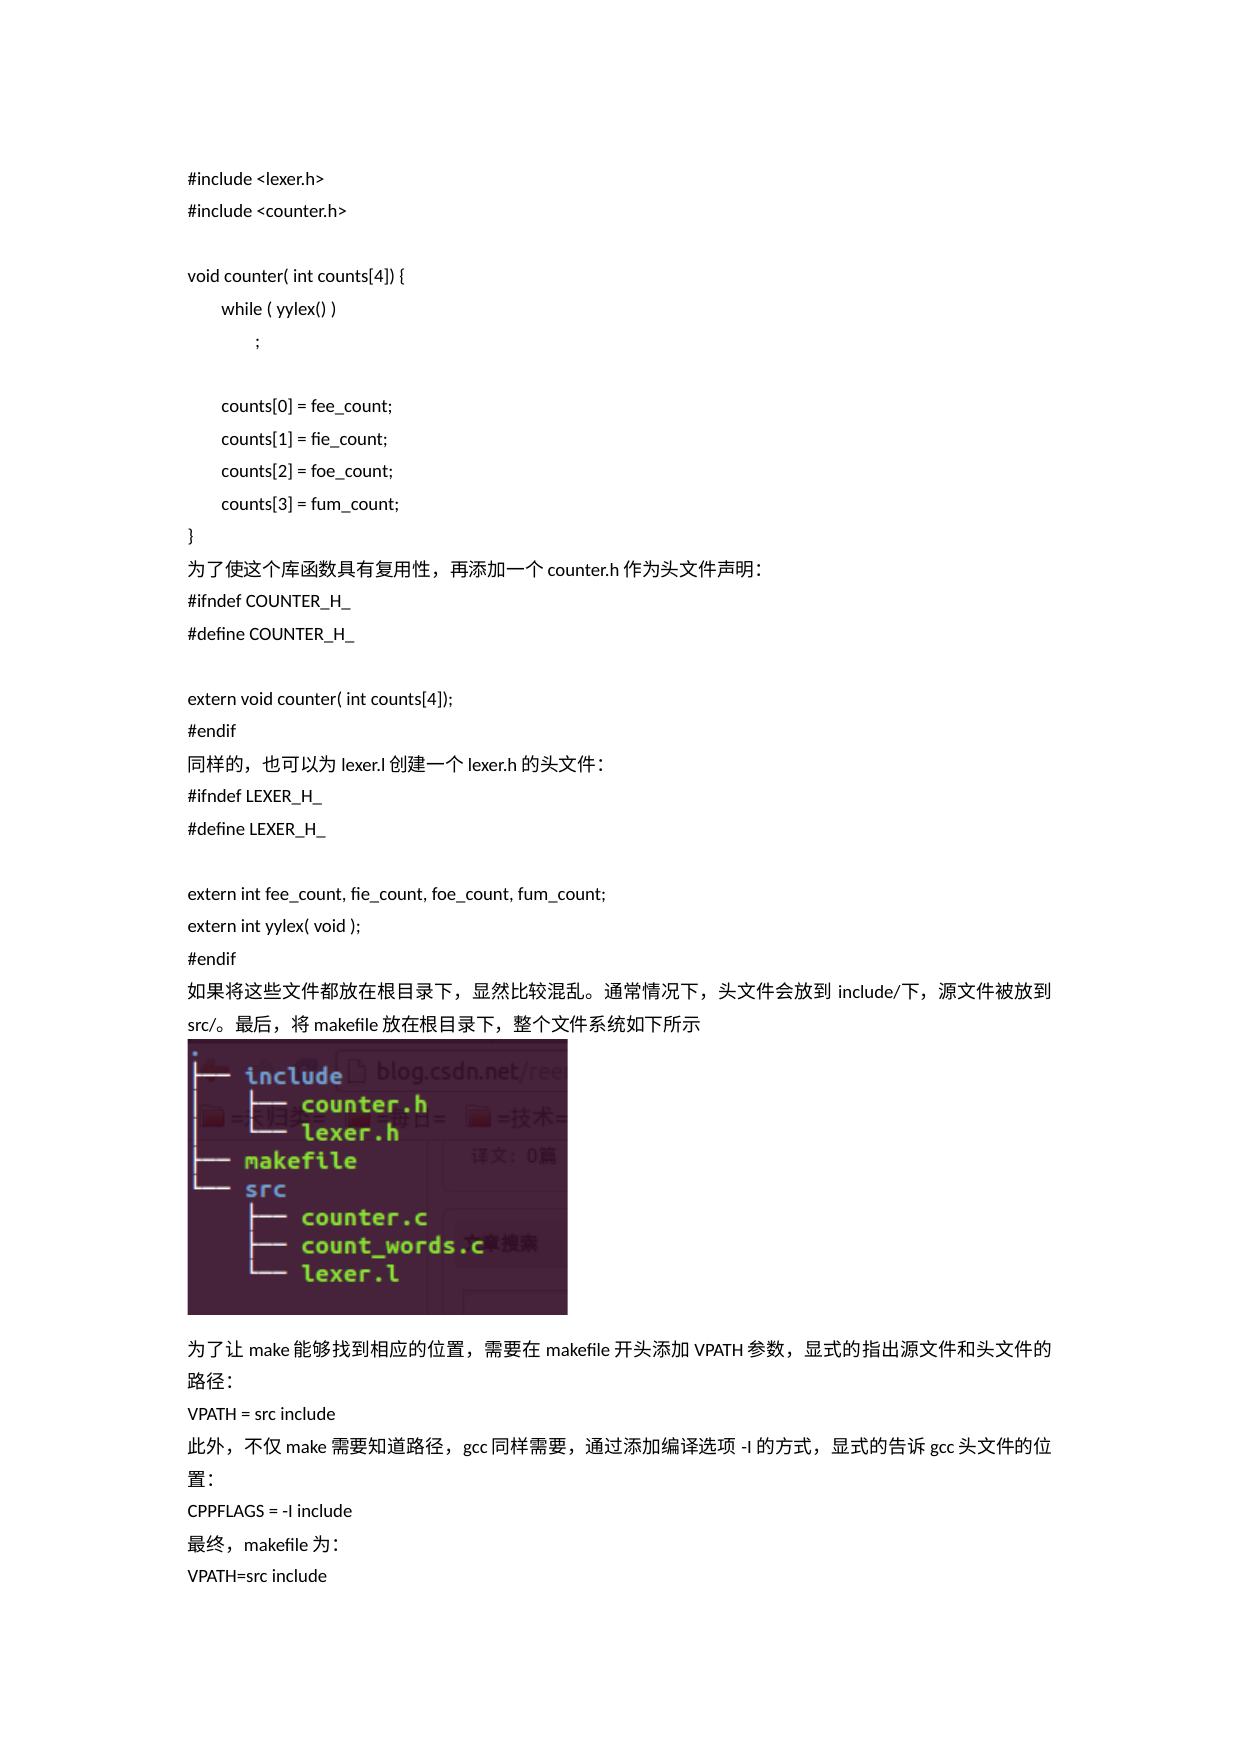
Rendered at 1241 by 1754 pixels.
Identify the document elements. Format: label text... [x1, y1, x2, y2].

text VPATH = src include [187, 1397, 1053, 1429]
text VPATH=src include [187, 1559, 1053, 1592]
text #define LEXER_H_ [187, 812, 1053, 844]
text ; [187, 324, 1053, 357]
text #include <lexer.h> [187, 162, 1053, 194]
text 为了使这个库函数具有复用性，再添加一个counter.h作为头文件声明： [187, 552, 1053, 584]
picture [187, 1039, 568, 1315]
text 同样的，也可以为lexer.l创建一个lexer.h的头文件： [187, 747, 1053, 779]
text while ( yylex() ) [187, 292, 1053, 324]
text CPPFLAGS = -I include [187, 1494, 1053, 1527]
text counts[1] = fie_count; [187, 422, 1053, 454]
text #ifndef COUNTER_H_ [187, 584, 1053, 617]
text counts[3] = fum_count; [187, 487, 1053, 519]
text extern int fee_count, fie_count, foe_count, fum_count; [187, 877, 1053, 909]
text 为了让make能够找到相应的位置，需要在makefile开头添加VPATH参数，显式的指出源文件和头文件的路径： [187, 1332, 1053, 1397]
text #endif [187, 714, 1053, 747]
text #ifndef LEXER_H_ [187, 779, 1053, 812]
text extern int yylex( void ); [187, 909, 1053, 942]
text 如果将这些文件都放在根目录下，显然比较混乱。通常情况下，头文件会放到include/下，源文件被放到src/。最后，将makefile放在根目录下，整个文件系统如下所示 [187, 974, 1053, 1039]
text #endif [187, 942, 1053, 974]
text } [187, 519, 1053, 552]
text extern void counter( int counts[4]); [187, 682, 1053, 714]
text counts[0] = fee_count; [187, 389, 1053, 422]
text #define COUNTER_H_ [187, 617, 1053, 649]
text counts[2] = foe_count; [187, 454, 1053, 487]
text 此外，不仅make需要知道路径，gcc同样需要，通过添加编译选项 -I 的方式，显式的告诉gcc头文件的位置： [187, 1429, 1053, 1494]
text #include <counter.h> [187, 194, 1053, 227]
text 最终，makefile为： [187, 1527, 1053, 1559]
text void counter( int counts[4]) { [187, 259, 1053, 292]
